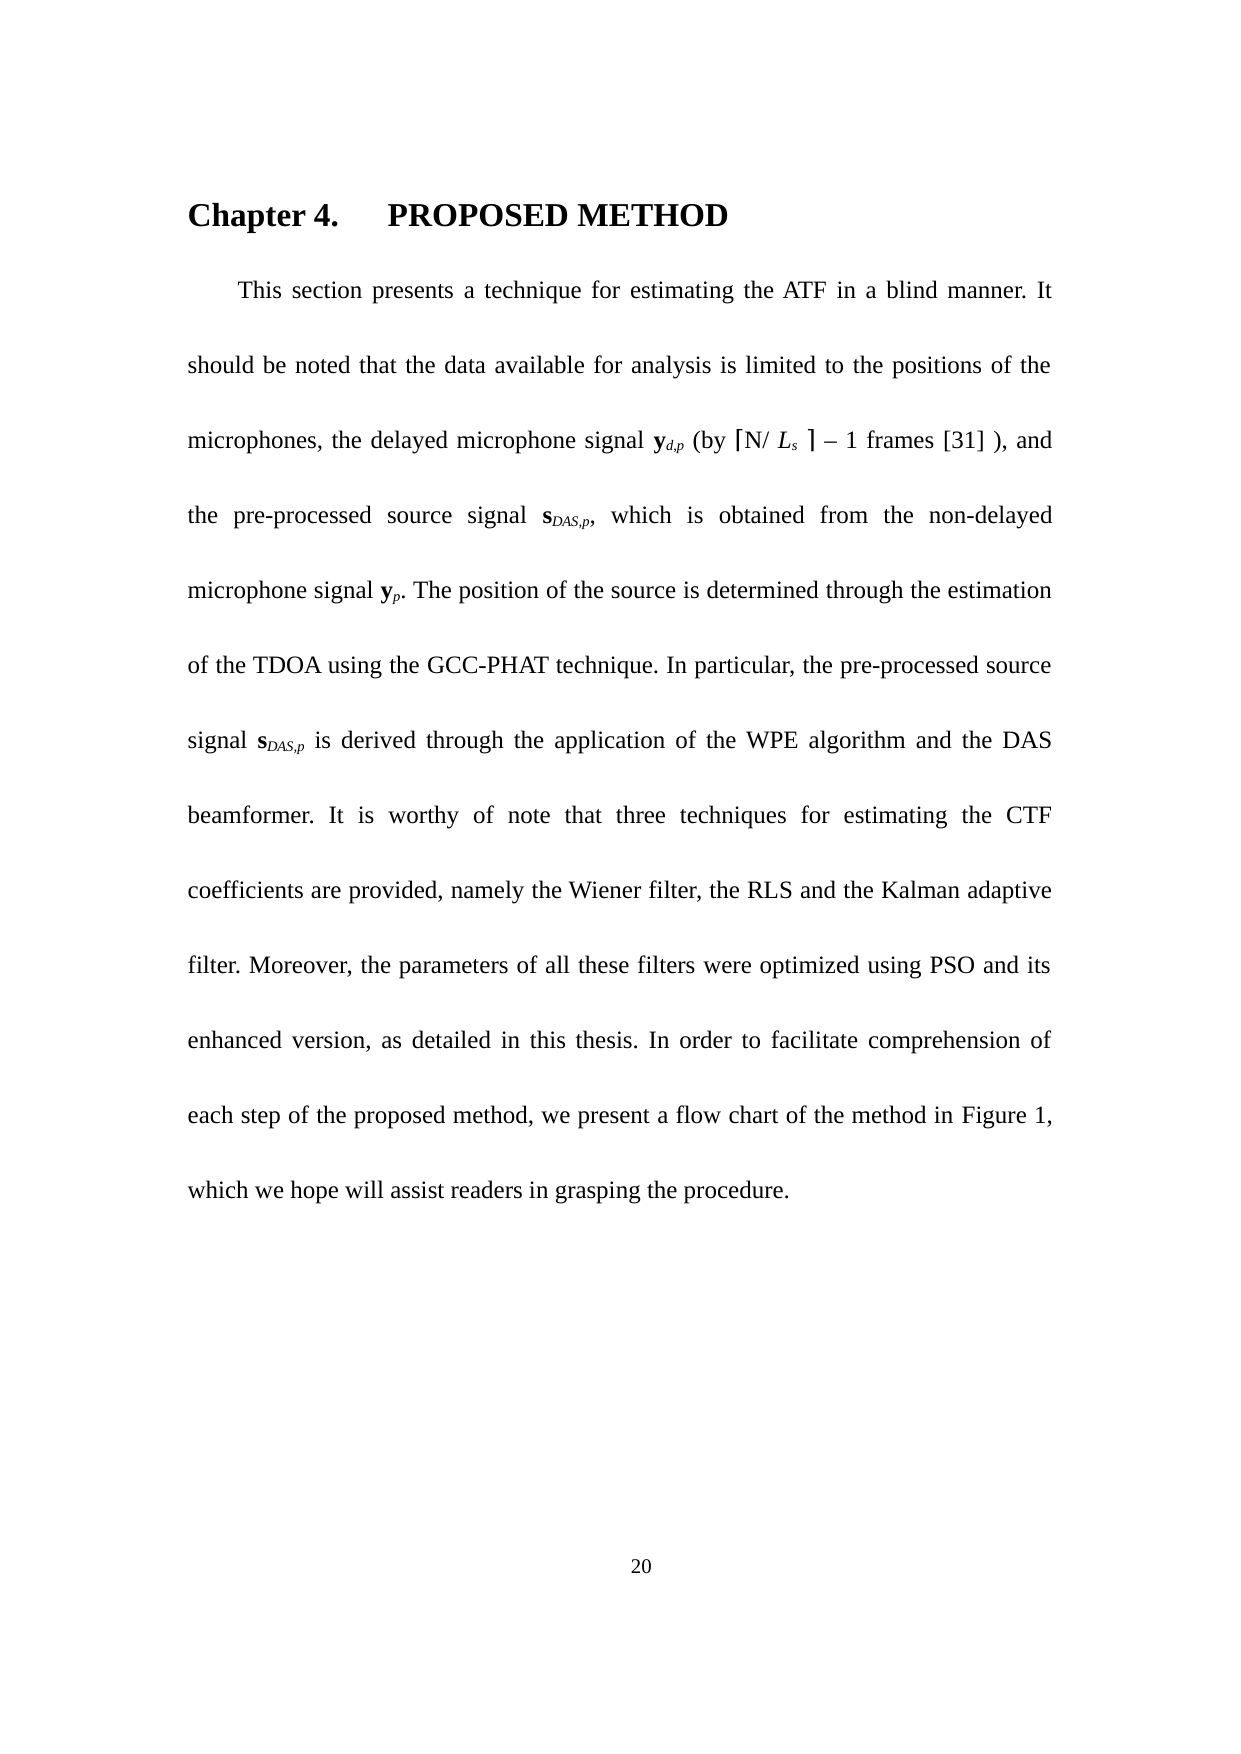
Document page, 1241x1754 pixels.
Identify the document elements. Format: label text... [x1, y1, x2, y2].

text This section presents a technique for estimating the ATF in a blind manner. It should be noted that the data available for analysis is limited to the positions of the microphones, the delayed microphone signal yd,p (by ⌈N/ Ls ⌉ – 1 frames [31] ), and the pre-processed source signal sDAS,p, which is obtained from the non-delayed microphone signal yp. The position of the source is determined through the estimation of the TDOA using the GCC-PHAT technique. In particular, the pre-processed source signal sDAS,p is derived through the application of the WPE algorithm and the DAS beamformer. It is worthy of note that three techniques for estimating the CTF coefficients are provided, namely the Wiener filter, the RLS and the Kalman adaptive filter. Moreover, the parameters of all these filters were optimized using PSO and its enhanced version, as detailed in this thesis. In order to facilitate comprehension of each step of the proposed method, we present a flow chart of the method in Figure 1, which we hope will assist readers in grasping the procedure. [187, 271, 1053, 1208]
subtitle PROPOSED METHOD [187, 177, 1053, 252]
